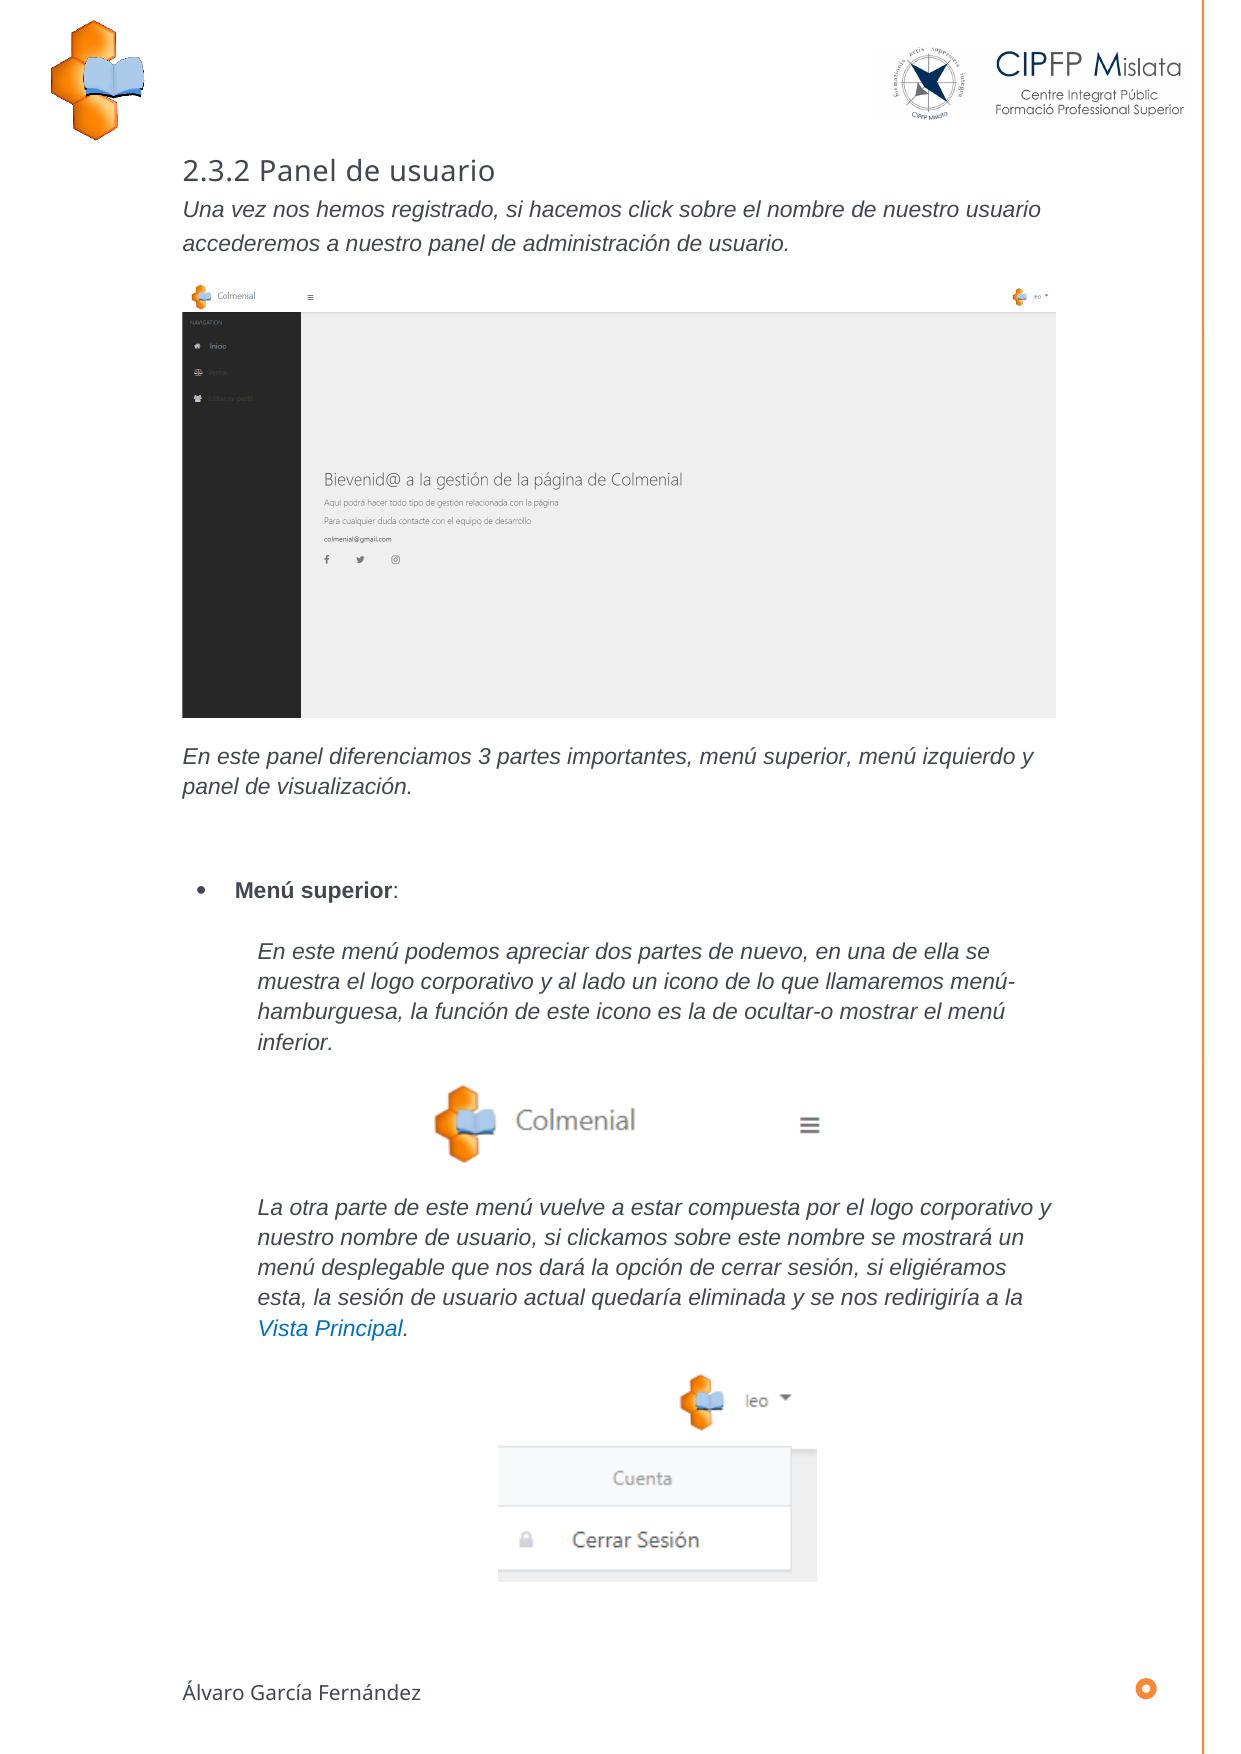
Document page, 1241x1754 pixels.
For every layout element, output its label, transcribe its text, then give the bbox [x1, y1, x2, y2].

list Menú superior: [197, 877, 1058, 904]
picture [41, 18, 164, 141]
picture [405, 1079, 835, 1169]
text La otra parte de este menú vuelve a estar compuesta por el logo corporativo y nuestro nombre de usuario, si clickamos sobre este nombre se mostrará un menú desplegable que nos dará la opción de cerrar sesión, si eligiéramos esta, la sesión de usuario actual quedaría eliminada y se nos redirigiría a la Vista Principal. [257, 1194, 1058, 1341]
list En este menú podemos apreciar dos partes de nuevo, en una de ella se muestra el logo corporativo y al lado un icono de lo que llamaremos menú-hamburguesa, la función de este icono es la de ocultar-o mostrar el menú inferior. [257, 938, 1058, 1055]
text En este panel diferenciamos 3 partes importantes, menú superior, menú izquierdo y panel de visualización. [182, 743, 1058, 799]
picture [498, 1365, 817, 1582]
picture [182, 283, 1056, 718]
text Una vez nos hemos registrado, si hacemos click sobre el nombre de nuestro usuario accederemos a nuestro panel de administración de usuario. [182, 196, 1058, 258]
subtitle 2.3.2 Panel de usuario [182, 150, 1058, 190]
